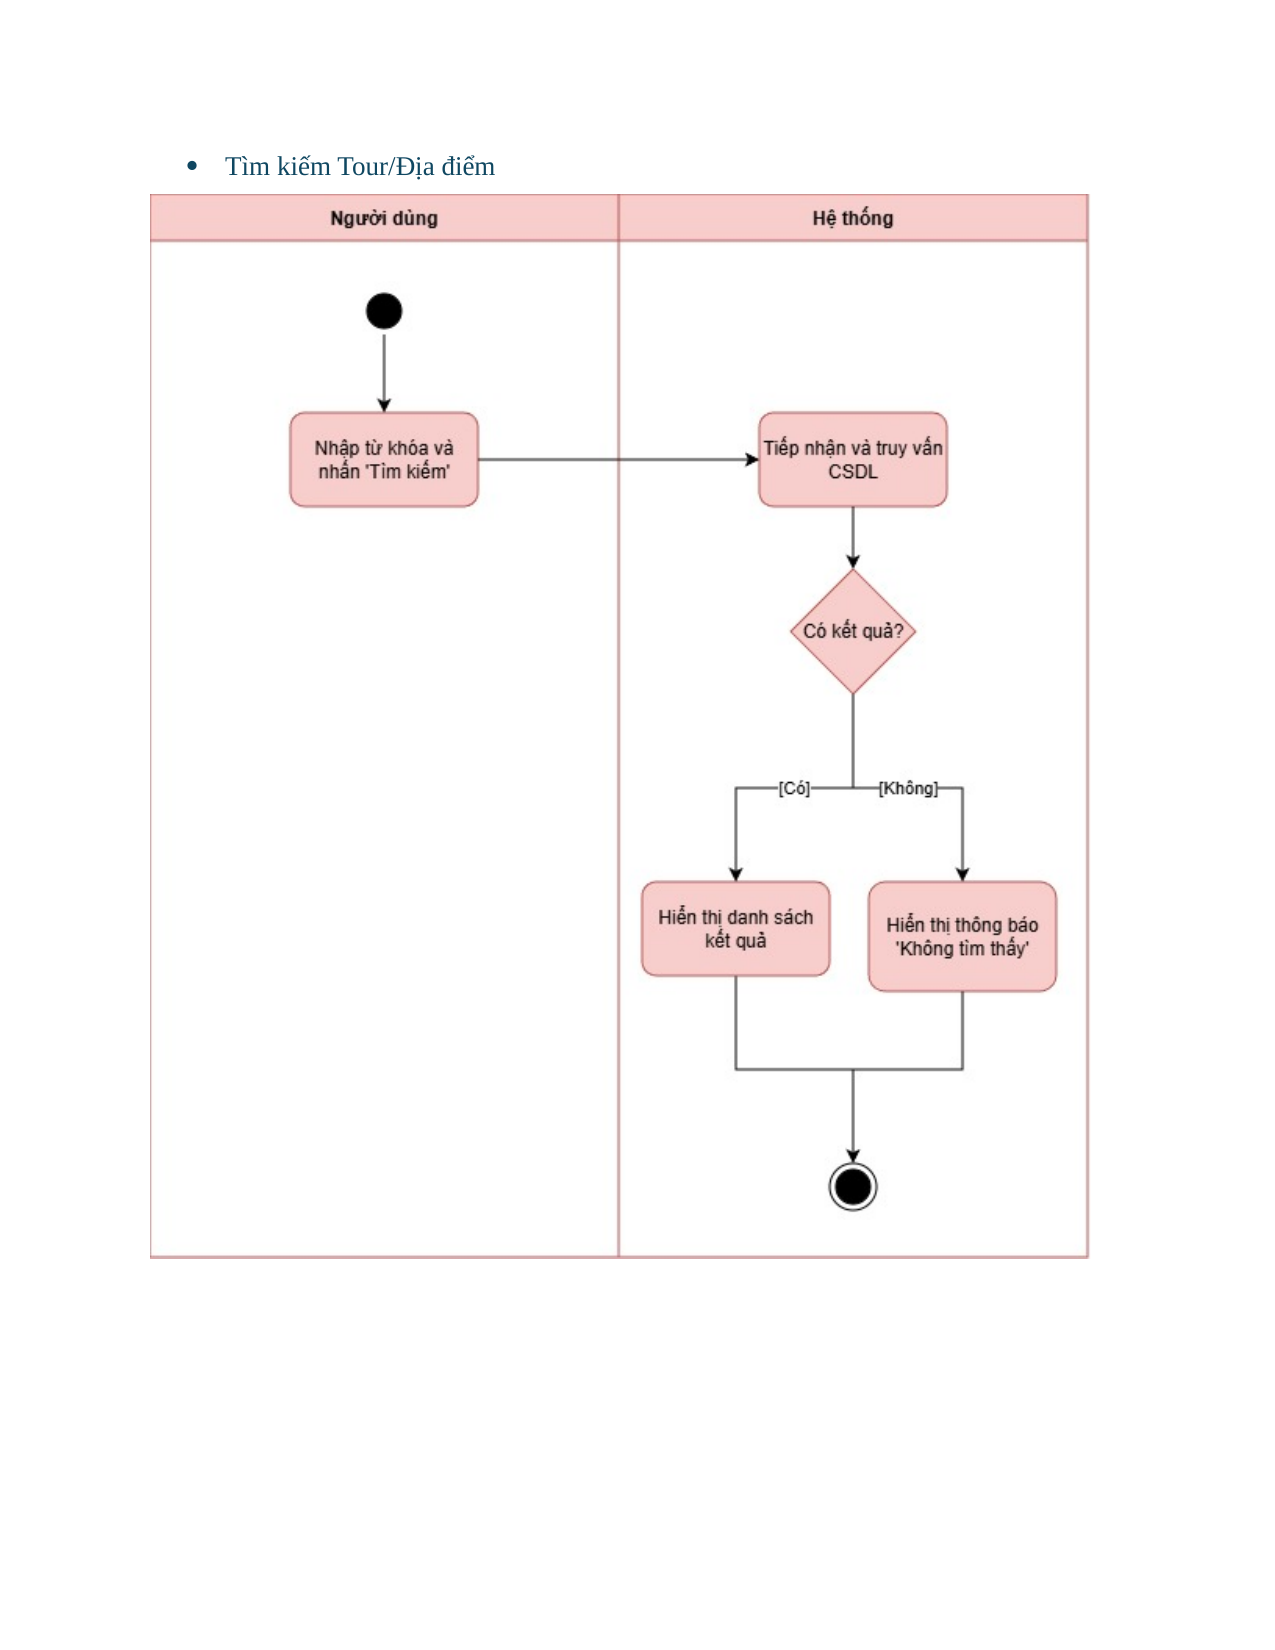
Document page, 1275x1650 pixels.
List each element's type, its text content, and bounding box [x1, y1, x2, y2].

picture [150, 194, 1091, 1259]
subtitle Tìm kiếm Tour/Địa điểm [187, 150, 1125, 181]
